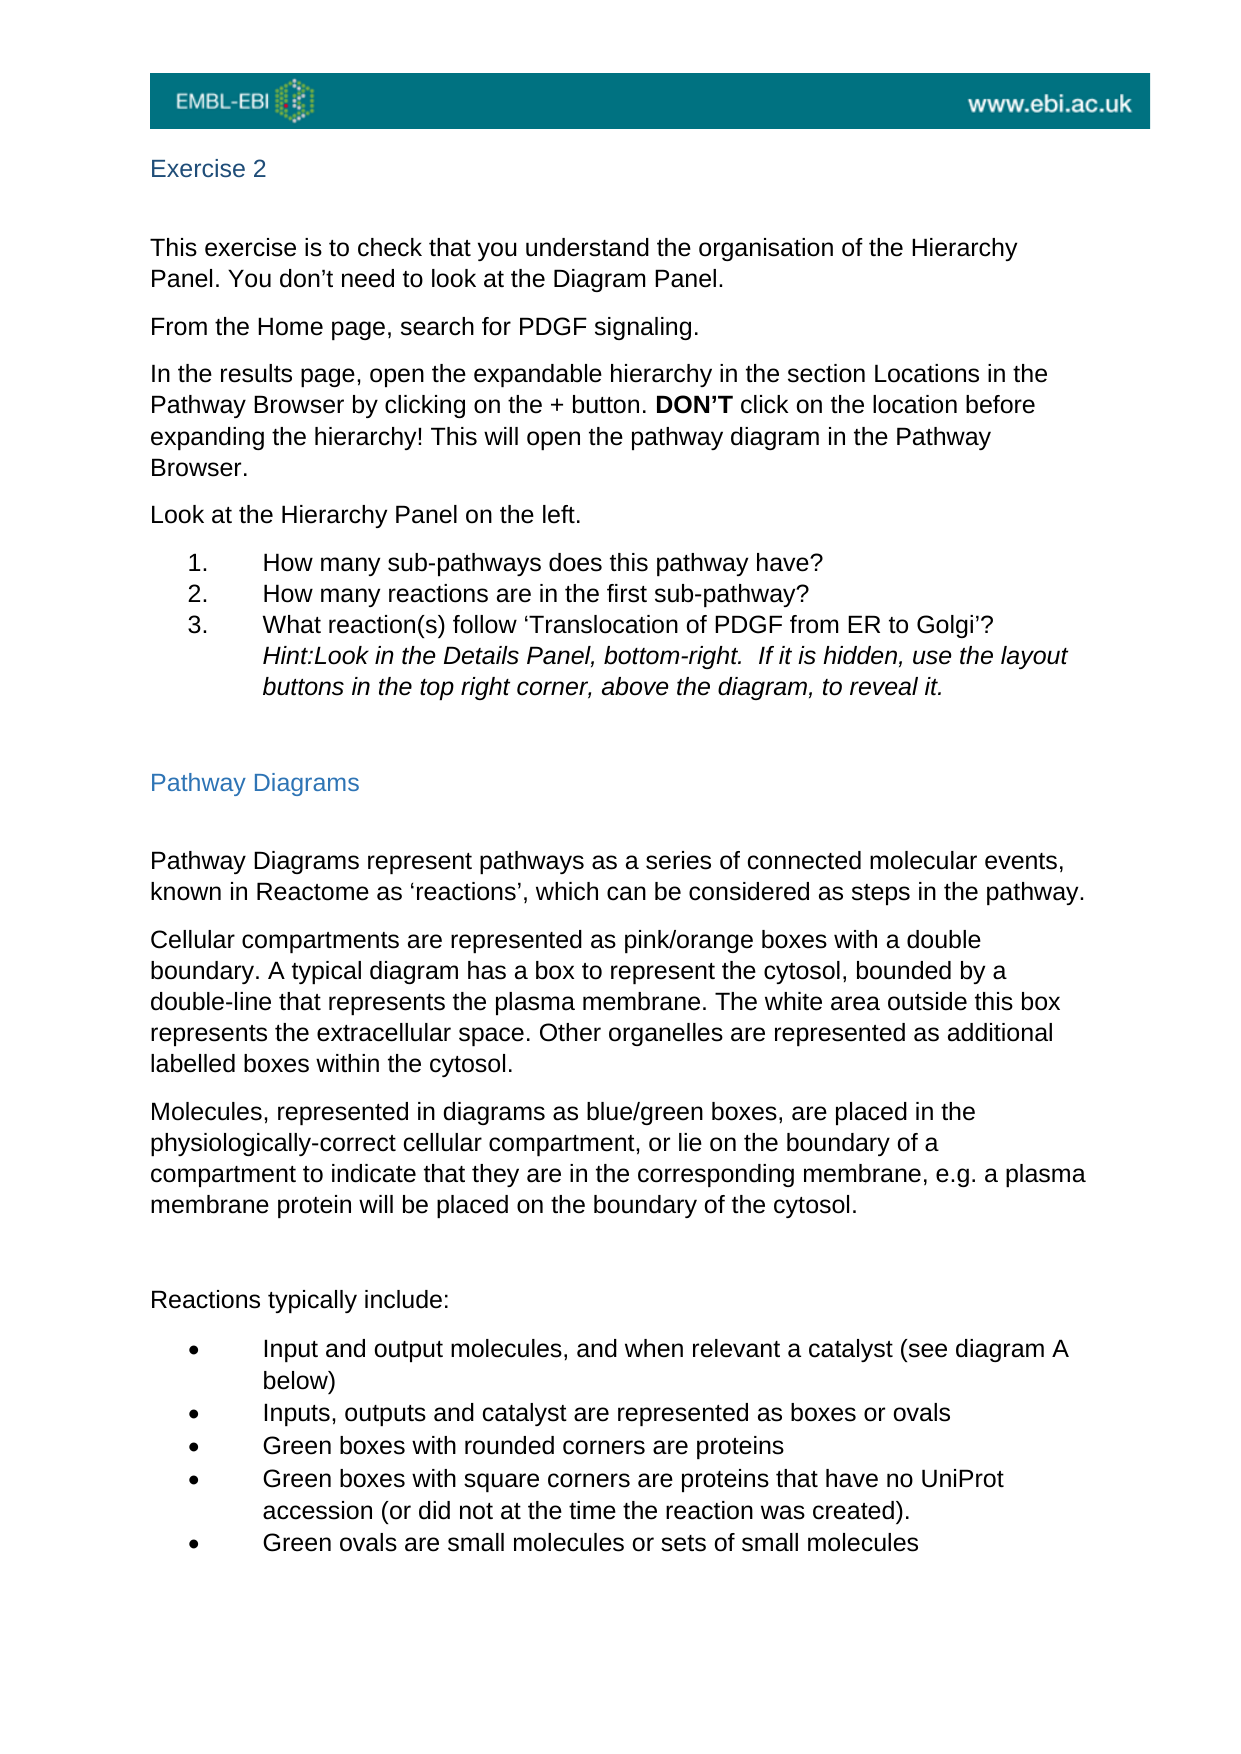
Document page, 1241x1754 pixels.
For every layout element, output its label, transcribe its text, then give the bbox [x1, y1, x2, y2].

list Input and output molecules, and when relevant a catalyst (see diagram A below) [187, 1333, 1090, 1395]
text Look at the Hierarchy Panel on the left. [150, 500, 1090, 529]
list Green ovals are small molecules or sets of small molecules [187, 1527, 1090, 1557]
text From the Home page, search for PDGF signaling. [150, 312, 1090, 340]
list What reaction(s) follow ‘Translocation of PDGF from ER to Golgi’? Hint:Look in the Details Panel, bottom-right. If it is hidden, use the layout buttons in the top right corner, above the diagram, to reveal it. [187, 610, 1090, 701]
list Green boxes with square corners are proteins that have no UniProt accession (or did not at the time the reaction was created). [187, 1463, 1090, 1524]
list How many reactions are in the first sub-pathway? [187, 579, 1090, 608]
text This exercise is to check that you understand the organisation of the Hierarchy Panel. You don’t need to look at the Diagram Panel. [150, 233, 1090, 293]
text Reactions typically include: [150, 1285, 1090, 1314]
text Molecules, represented in diagrams as blue/green boxes, are placed in the physiologically-correct cellular compartment, or lie on the boundary of a compartment to indicate that they are in the corresponding membrane, e.g. a plasma membrane protein will be placed on the boundary of the cytosol. [150, 1097, 1090, 1219]
list Green boxes with rounded corners are proteins [187, 1430, 1090, 1460]
text In the results page, open the expandable hierarchy in the section Locations in the Pathway Browser by clicking on the + button. DON’T click on the location before expanding the hierarchy! This will open the pathway diagram in the Pathway Browser. [150, 359, 1090, 481]
list Inputs, outputs and catalyst are represented as boxes or ovals [187, 1397, 1090, 1427]
text Pathway Diagrams represent pathways as a series of connected molecular events, known in Reactome as ‘reactions’, which can be considered as steps in the pathway. [150, 846, 1090, 906]
list How many sub-pathways does this pathway have? [187, 548, 1090, 577]
subtitle Exercise 2 [150, 154, 1090, 183]
picture [150, 73, 1150, 129]
subtitle Pathway Diagrams [150, 767, 1090, 796]
text Cellular compartments are represented as pink/orange boxes with a double boundary. A typical diagram has a box to represent the cytosol, bounded by a double-line that represents the plasma membrane. The white area outside this box represents the extracellular space. Other organelles are represented as additional labelled boxes within the cytosol. [150, 925, 1090, 1078]
